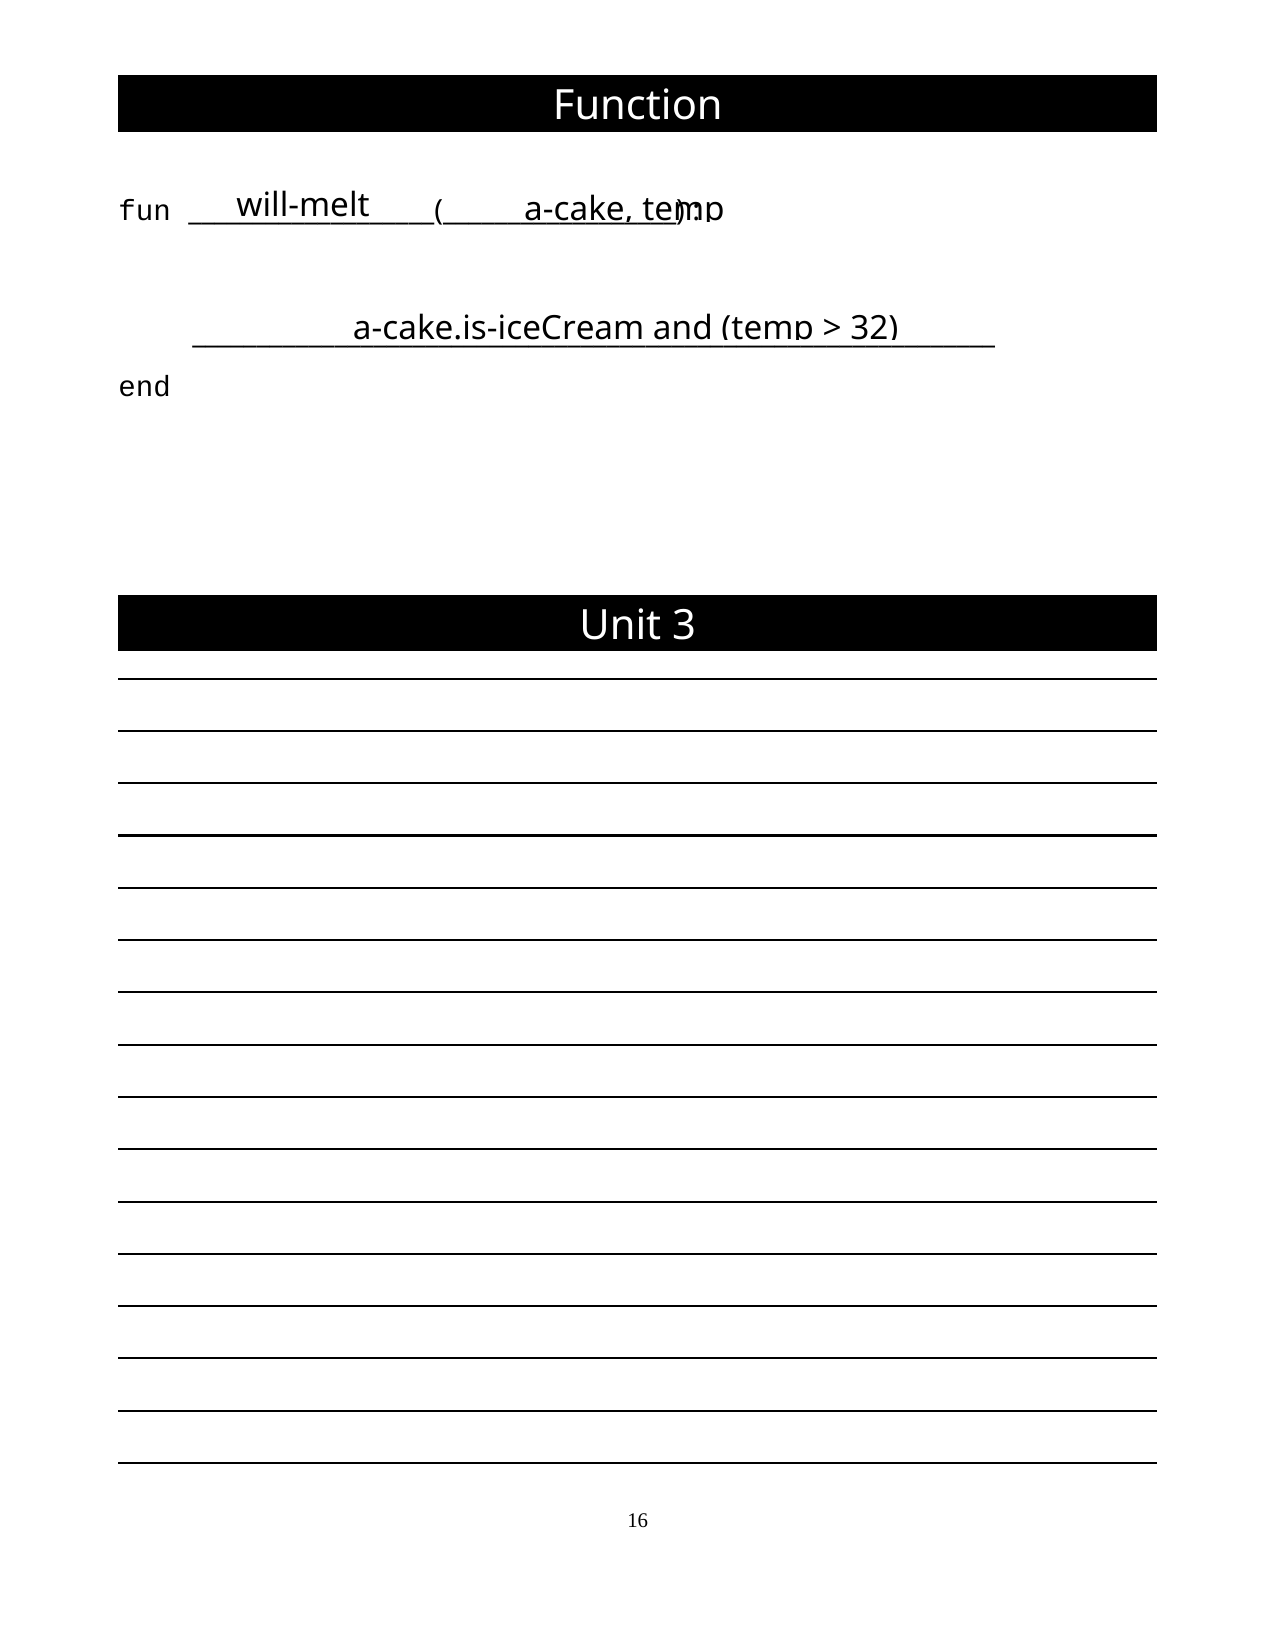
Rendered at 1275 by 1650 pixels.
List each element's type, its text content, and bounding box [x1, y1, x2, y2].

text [192, 268, 1157, 352]
text fun ___________________(__________________) : [118, 189, 1157, 229]
text end [118, 372, 1157, 405]
subtitle Function [118, 75, 1157, 132]
subtitle Unit 3 [118, 595, 1157, 651]
